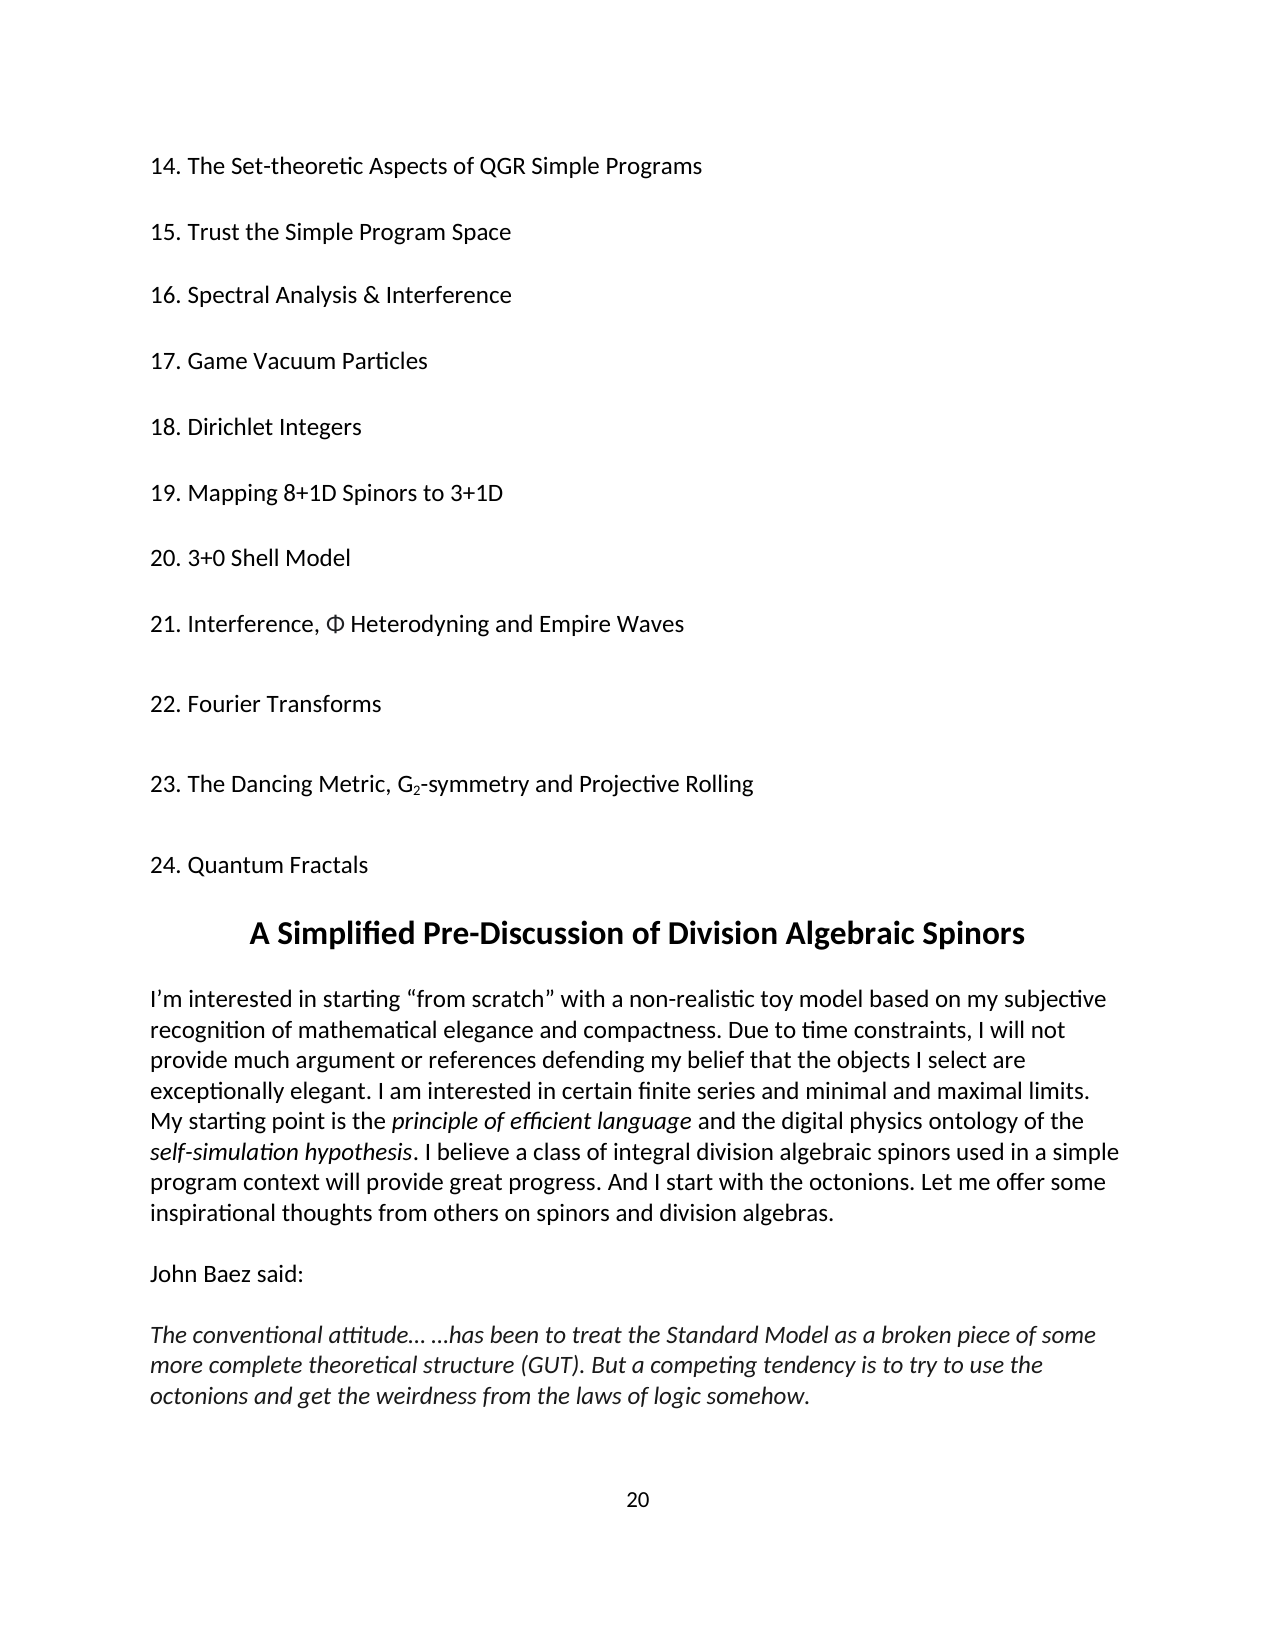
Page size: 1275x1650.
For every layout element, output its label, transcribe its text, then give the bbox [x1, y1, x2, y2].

list Game Vacuum Particles [150, 345, 1125, 376]
text The conventional attitude… …has been to treat the Standard Model as a broken piece of some more complete theoretical structure (GUT). But a competing tendency is to try to use the octonions and get the weirdness from the laws of logic somehow. [811, 1319, 1125, 1411]
list 3+0 Shell Model [150, 543, 1125, 573]
list The Dancing Metric, G2-symmetry and Projective Rolling [150, 769, 1125, 799]
list Quantum Fractals [150, 849, 1125, 879]
list Spectral Analysis & Interference [150, 279, 1125, 310]
list Interference, Φ Heterodyning and Empire Waves [150, 608, 1125, 639]
text A Simplified Pre-Discussion of Division Algebraic Spinors [150, 912, 1125, 953]
text I’m interested in starting “from scratch” with a non-realistic toy model based on my subjective recognition of mathematical elegance and compactness. Due to time constraints, I will not provide much argument or references defending my belief that the objects I select are exceptionally elegant. I am interested in certain finite series and minimal and maximal limits. My starting point is the principle of efficient language and the digital physics ontology of the self-simulation hypothesis. I believe a class of integral division algebraic spinors used in a simple program context will provide great progress. And I start with the octonions. Let me offer some inspirational thoughts from others on spinors and division algebras. [150, 983, 1125, 1228]
text John Baez said: [150, 1258, 1125, 1289]
list The Set-theoretic Aspects of QGR Simple Programs [150, 150, 1125, 181]
list Fourier Transforms [150, 688, 1125, 719]
list Trust the Simple Program Space [150, 216, 1125, 246]
list Mapping 8+1D Spinors to 3+1D [150, 477, 1125, 507]
list Dirichlet Integers [150, 411, 1125, 441]
